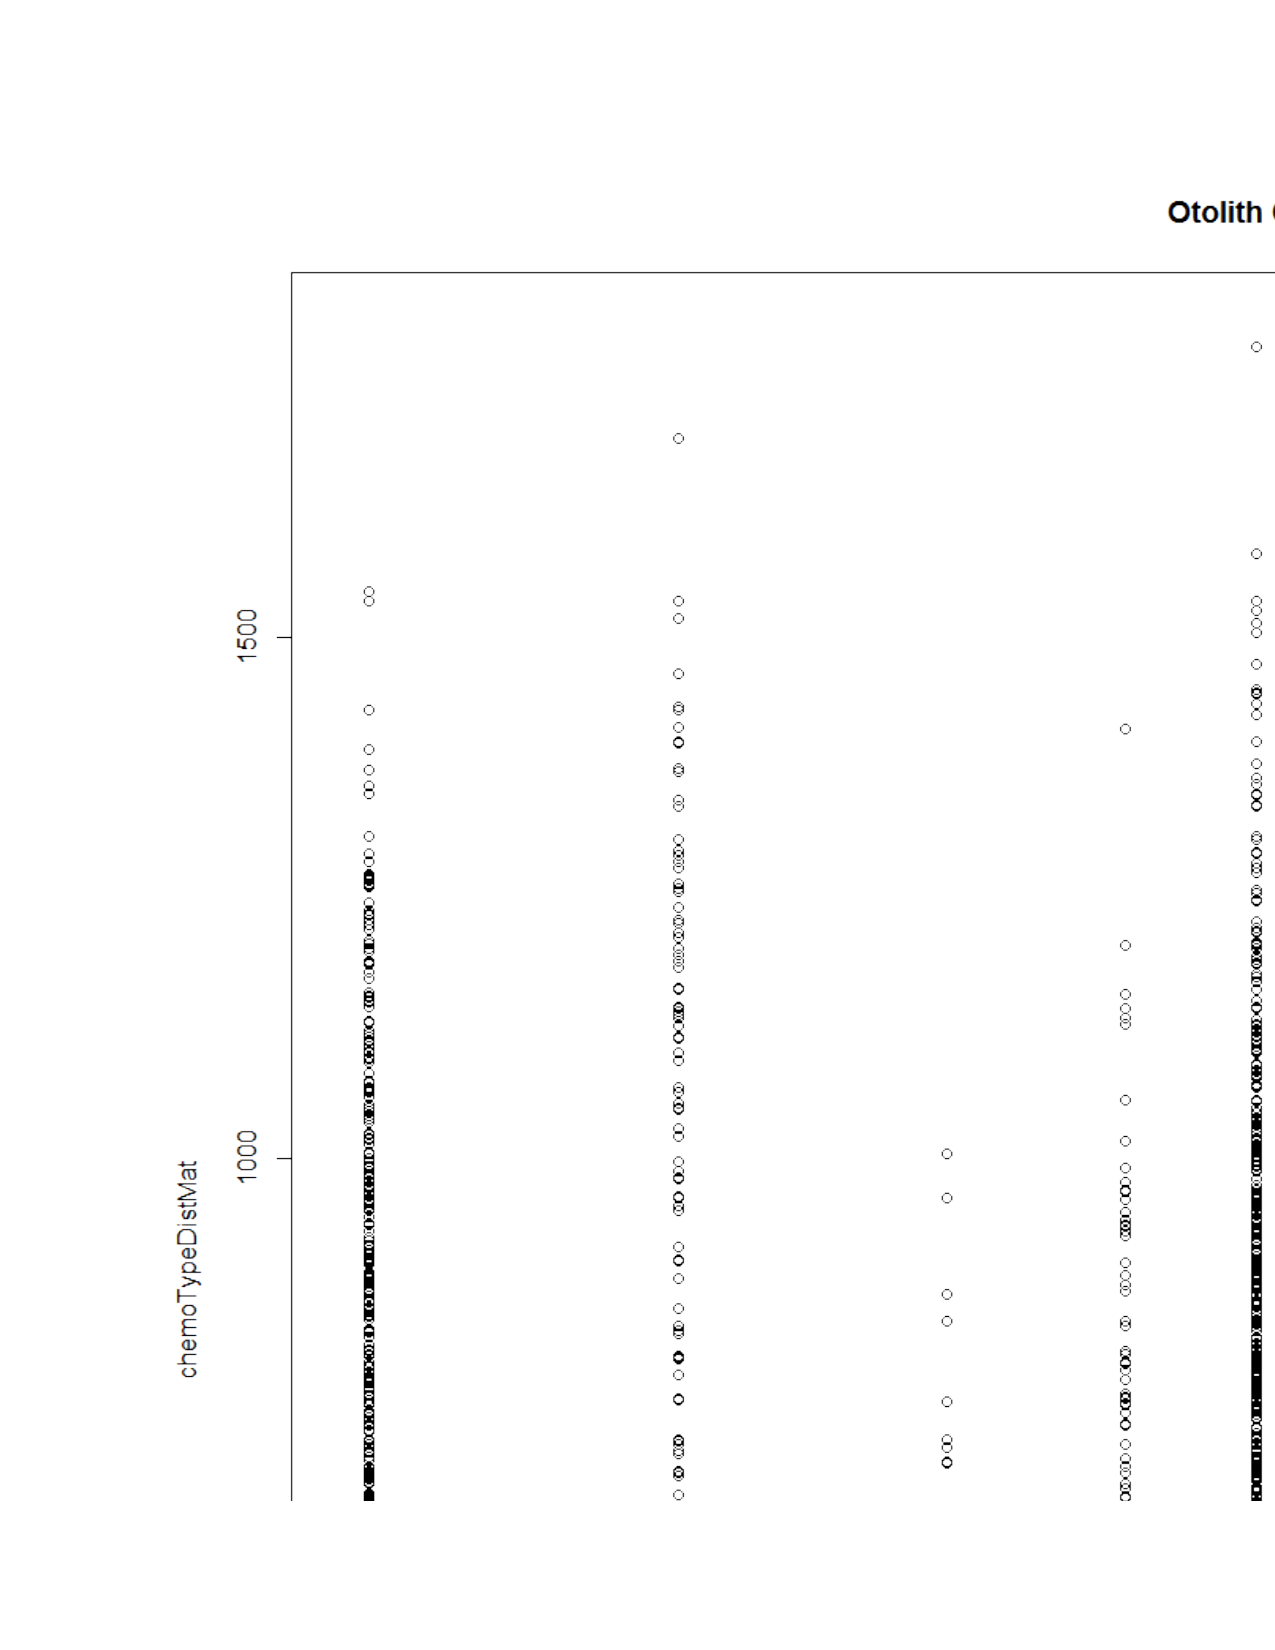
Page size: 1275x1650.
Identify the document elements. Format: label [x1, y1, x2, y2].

picture [168, 150, 1275, 1501]
